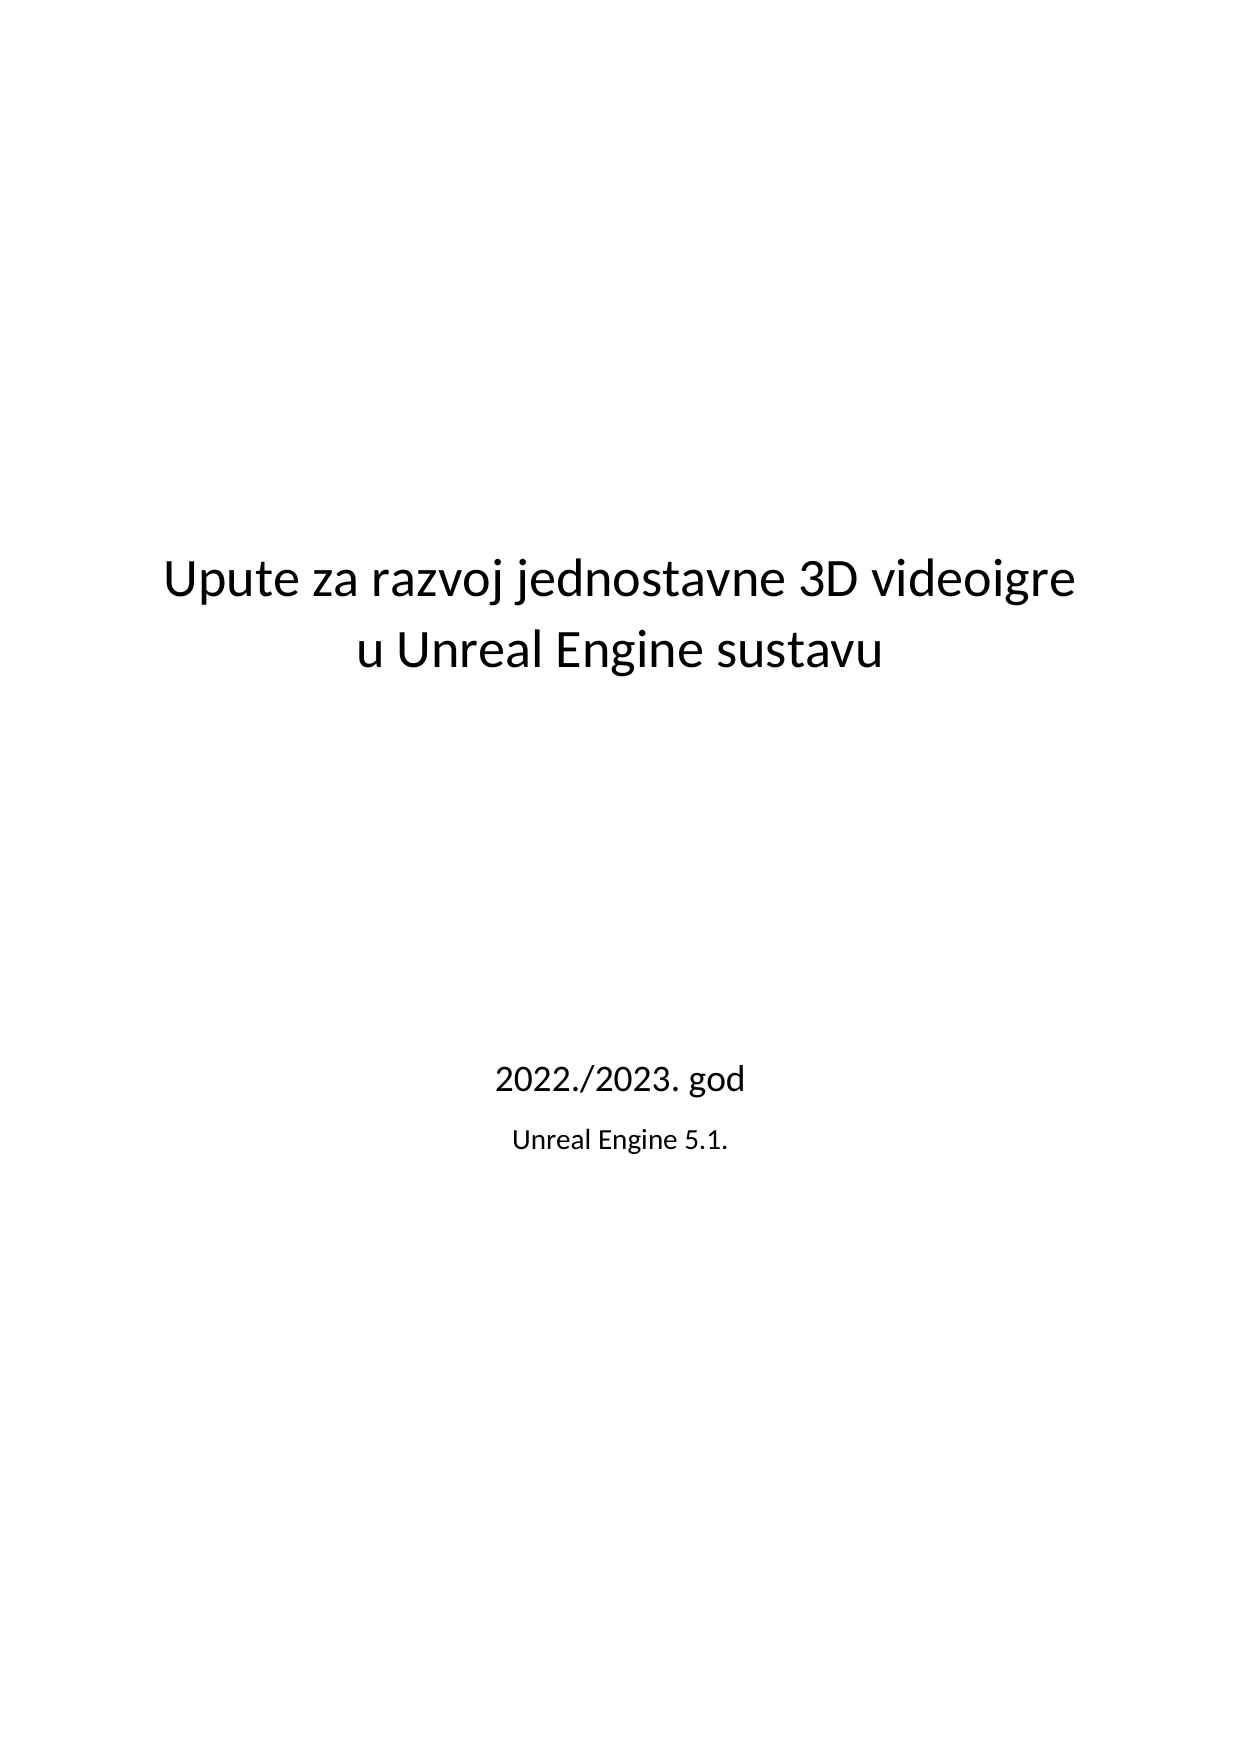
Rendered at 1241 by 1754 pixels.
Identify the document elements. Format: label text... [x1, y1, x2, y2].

text Upute za razvoj jednostavne 3D videoigre u Unreal Engine sustavu [148, 543, 1093, 681]
text Unreal Engine 5.1. [148, 1121, 1093, 1157]
text 2022./2023. god [148, 1055, 1093, 1101]
